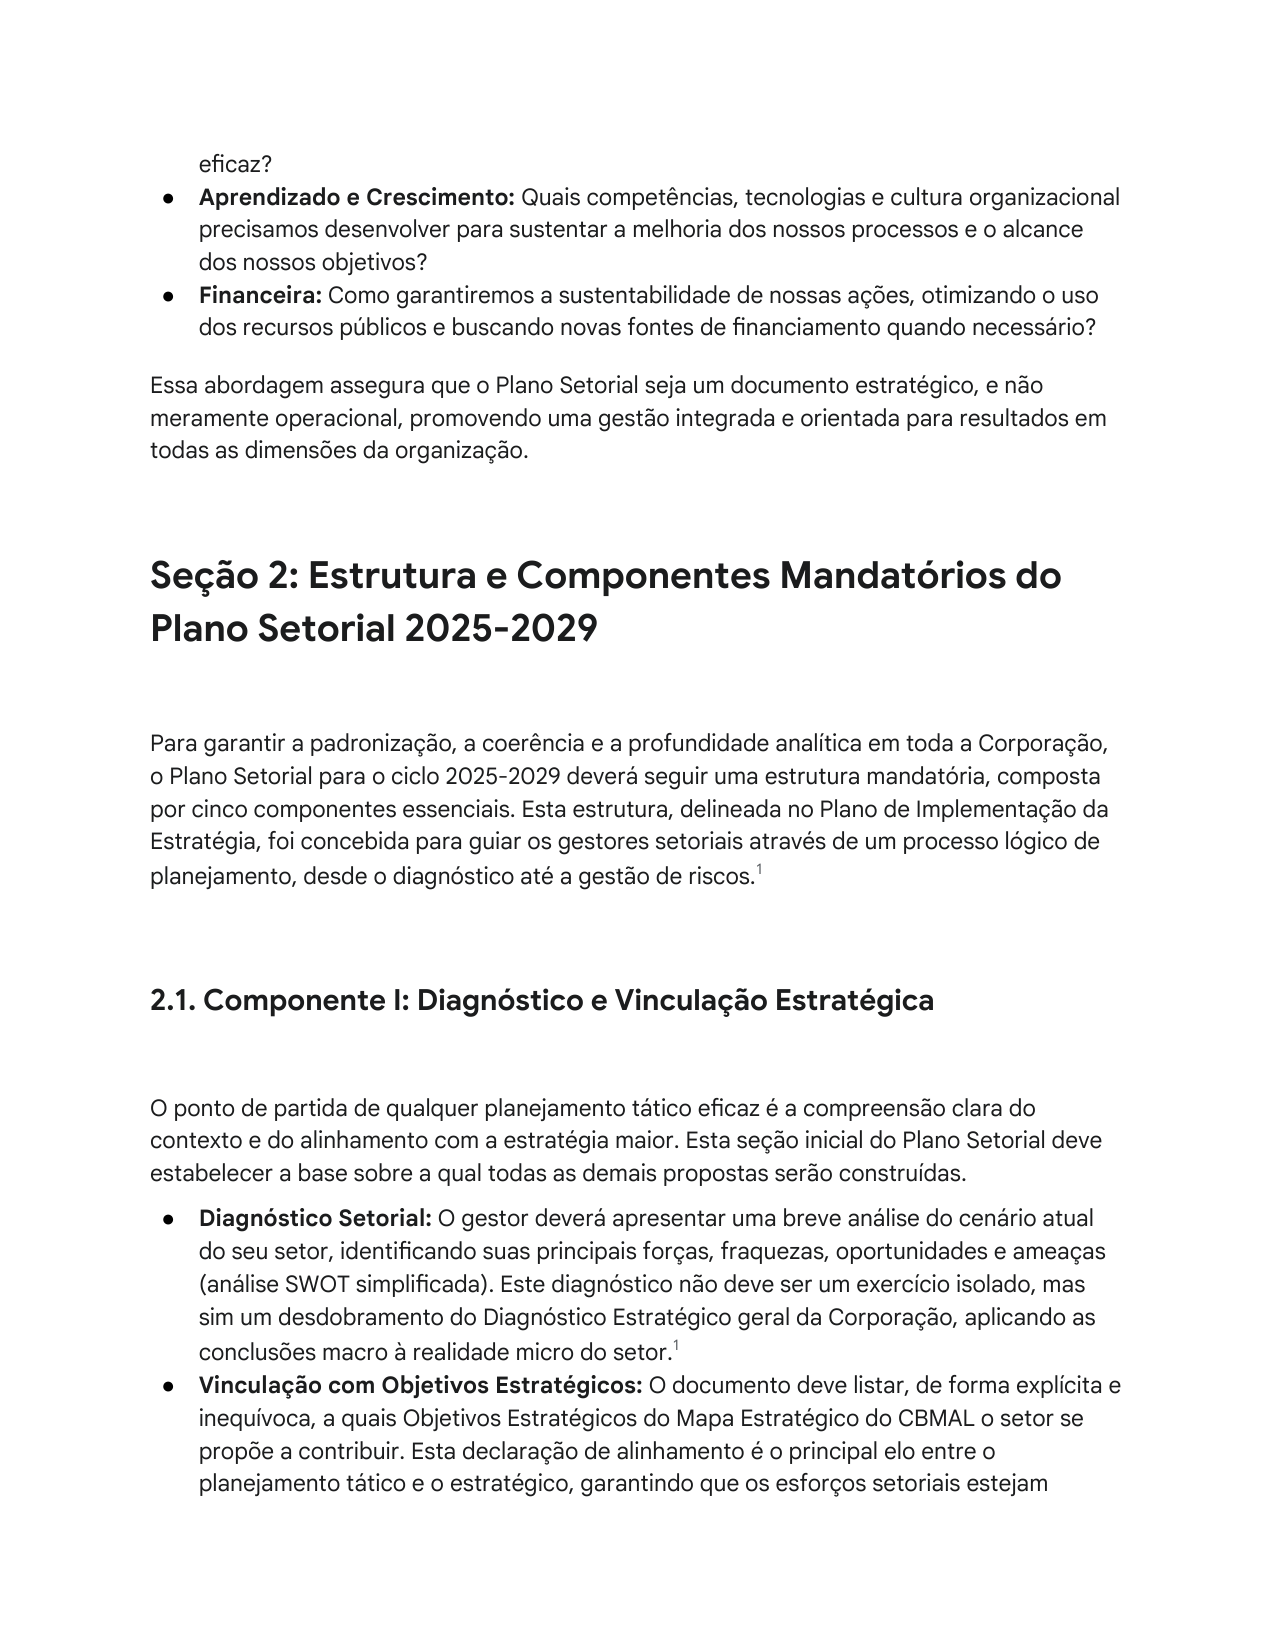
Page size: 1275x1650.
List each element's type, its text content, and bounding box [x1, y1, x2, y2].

text Essa abordagem assegura que o Plano Setorial seja um documento estratégico, e não meramente operacional, promovendo uma gestão integrada e orientada para resultados em todas as dimensões da organização. [150, 371, 1125, 465]
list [161, 150, 1125, 179]
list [161, 1372, 1125, 1498]
list Diagnóstico Setorial: O gestor deverá apresentar uma breve análise do cenário atual do seu setor, identificando suas principais forças, fraquezas, oportunidades e ameaças (análise SWOT simplificada). Este diagnóstico não deve ser um exercício isolado, mas sim um desdobramento do Diagnóstico Estratégico geral da Corporação, aplicando as conclusões macro à realidade micro do setor.1 [161, 1204, 1125, 1367]
text O ponto de partida de qualquer planejamento tático eficaz é a compreensão clara do contexto e do alinhamento com a estratégia maior. Esta seção inicial do Plano Setorial deve estabelecer a base sobre a qual todas as demais propostas serão construídas. [150, 1094, 1125, 1188]
list Aprendizado e Crescimento: Quais competências, tecnologias e cultura organizacional precisamos desenvolver para sustentar a melhoria dos nossos processos e o alcance dos nossos objetivos? [161, 183, 1125, 277]
text Para garantir a padronização, a coerência e a profundidade analítica em toda a Corporação, o Plano Setorial para o ciclo 2025-2029 deverá seguir uma estrutura mandatória, composta por cinco componentes essenciais. Esta estrutura, delineada no Plano de Implementação da Estratégia, foi concebida para guiar os gestores setoriais através de um processo lógico de planejamento, desde o diagnóstico até a gestão de riscos.1 [150, 729, 1125, 892]
subtitle Seção 2: Estrutura e Componentes Mandatórios do Plano Setorial 2025-2029 [150, 552, 1125, 653]
list Financeira: Como garantiremos a sustentabilidade de nossas ações, otimizando o uso dos recursos públicos e buscando novas fontes de financiamento quando necessário? [161, 281, 1125, 342]
subtitle 2.1. Componente I: Diagnóstico e Vinculação Estratégica [150, 982, 1125, 1019]
